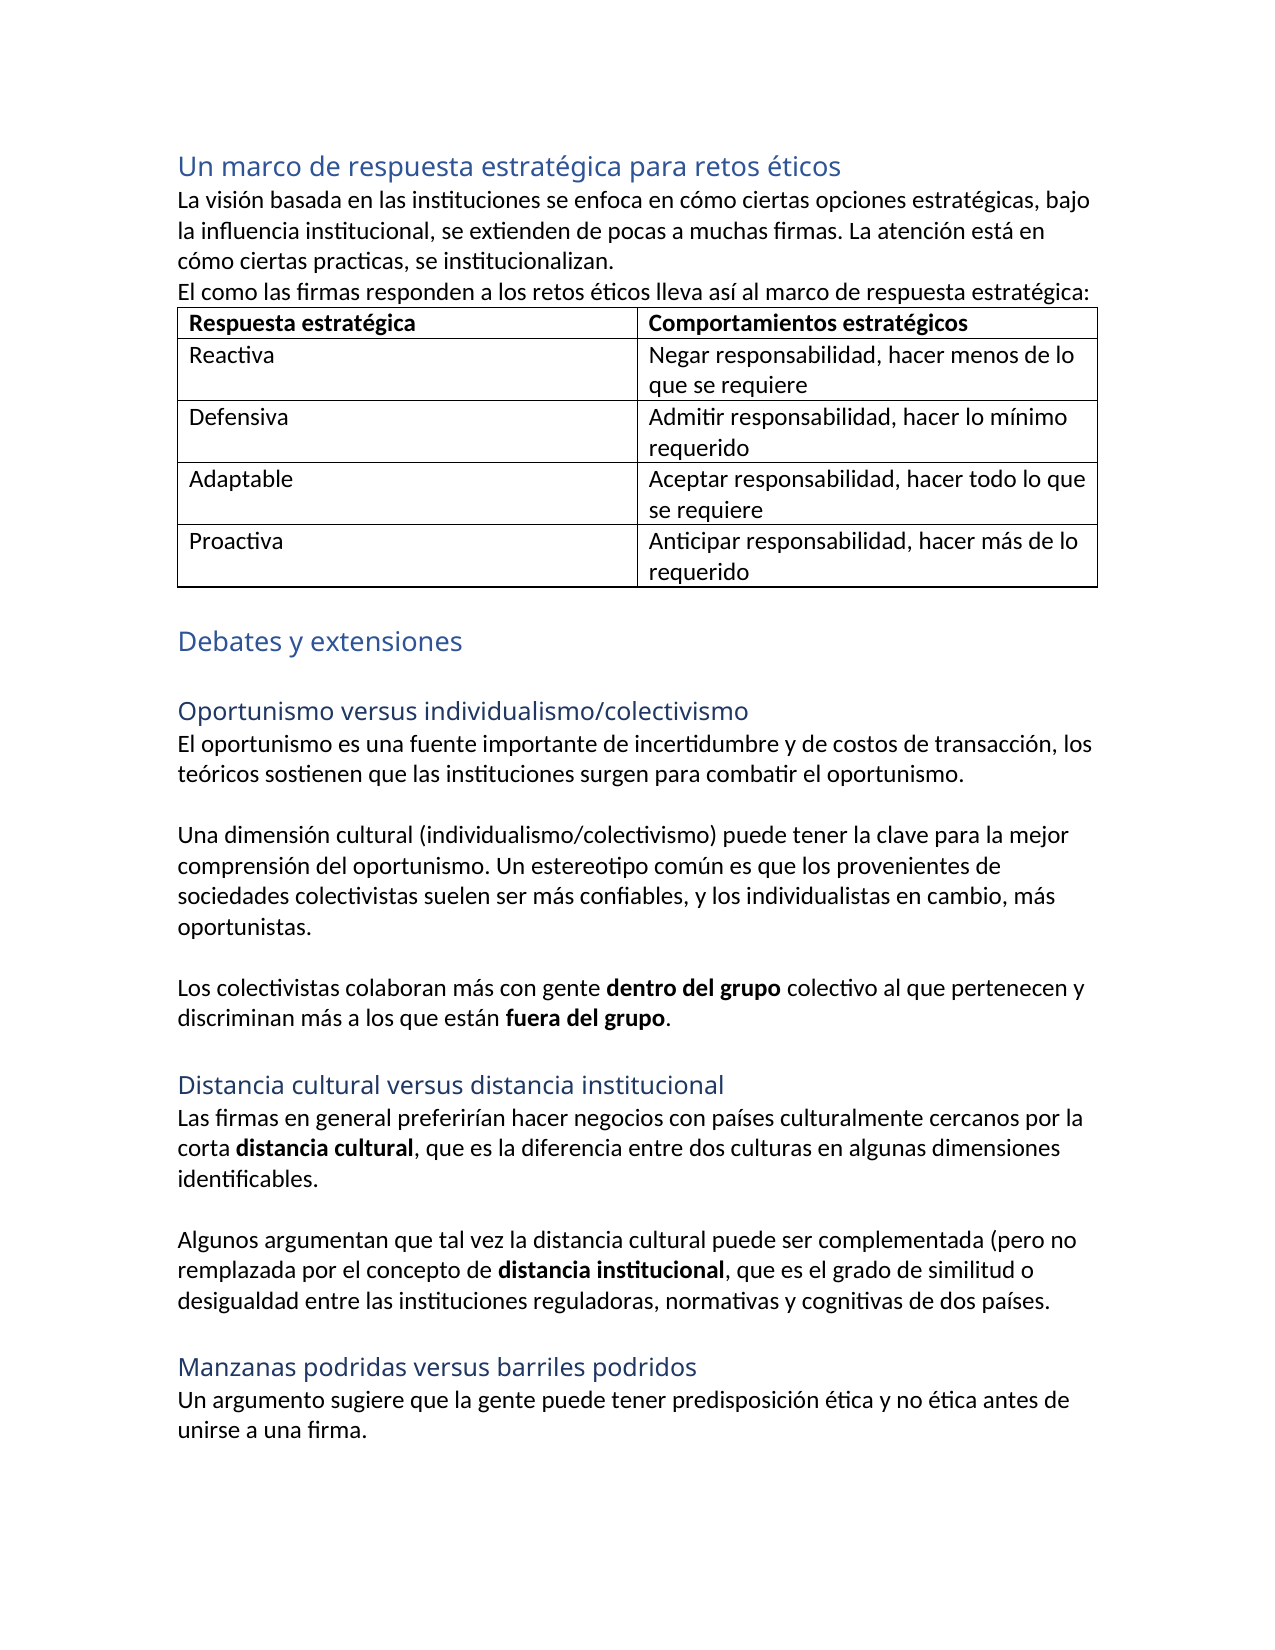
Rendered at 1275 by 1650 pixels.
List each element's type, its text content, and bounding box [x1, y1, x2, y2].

table_cell Aceptar responsabilidad, hacer todo lo que se requiere [638, 463, 1097, 524]
table_header Comportamientos estratégicos [638, 308, 1097, 338]
text El oportunismo es una fuente importante de incertidumbre y de costos de transacción, los teóricos sostienen que las instituciones surgen para combatir el oportunismo. [177, 728, 1098, 789]
text Una dimensión cultural (individualismo/colectivismo) puede tener la clave para la mejor comprensión del oportunismo. Un estereotipo común es que los provenientes de sociedades colectivistas suelen ser más confiables, y los individualistas en cambio, más oportunistas. [177, 819, 1098, 941]
table_cell Adaptable [178, 463, 637, 524]
subtitle Distancia cultural versus distancia institucional [177, 1068, 1098, 1102]
subtitle Un marco de respuesta estratégica para retos éticos [177, 148, 1098, 184]
table_cell Defensiva [178, 401, 637, 462]
table_cell Proactiva [178, 525, 637, 586]
subtitle Manzanas podridas versus barriles podridos [177, 1350, 1098, 1384]
table_cell Admitir responsabilidad, hacer lo mínimo requerido [638, 401, 1097, 462]
text La visión basada en las instituciones se enfoca en cómo ciertas opciones estratégicas, bajo la influencia institucional, se extienden de pocas a muchas firmas. La atención está en cómo ciertas practicas, se institucionalizan. [177, 184, 1098, 276]
subtitle Debates y extensiones [177, 622, 1098, 659]
text Un argumento sugiere que la gente puede tener predisposición ética y no ética antes de unirse a una firma. [177, 1384, 1098, 1445]
table_header Respuesta estratégica [178, 308, 637, 338]
table_cell Anticipar responsabilidad, hacer más de lo requerido [638, 525, 1097, 586]
text El como las firmas responden a los retos éticos lleva así al marco de respuesta estratégica: [177, 276, 1098, 307]
subtitle Oportunismo versus individualismo/colectivismo [177, 694, 1098, 728]
text Las firmas en general preferirían hacer negocios con países culturalmente cercanos por la corta distancia cultural, que es la diferencia entre dos culturas en algunas dimensiones identificables. [177, 1102, 1098, 1193]
table_cell Negar responsabilidad, hacer menos de lo que se requiere [638, 339, 1097, 400]
text Los colectivistas colaboran más con gente dentro del grupo colectivo al que pertenecen y discriminan más a los que están fuera del grupo. [177, 972, 1098, 1033]
text Algunos argumentan que tal vez la distancia cultural puede ser complementada (pero no remplazada por el concepto de distancia institucional, que es el grado de similitud o desigualdad entre las instituciones reguladoras, normativas y cognitivas de dos países. [177, 1224, 1098, 1315]
table_cell Reactiva [178, 339, 637, 400]
